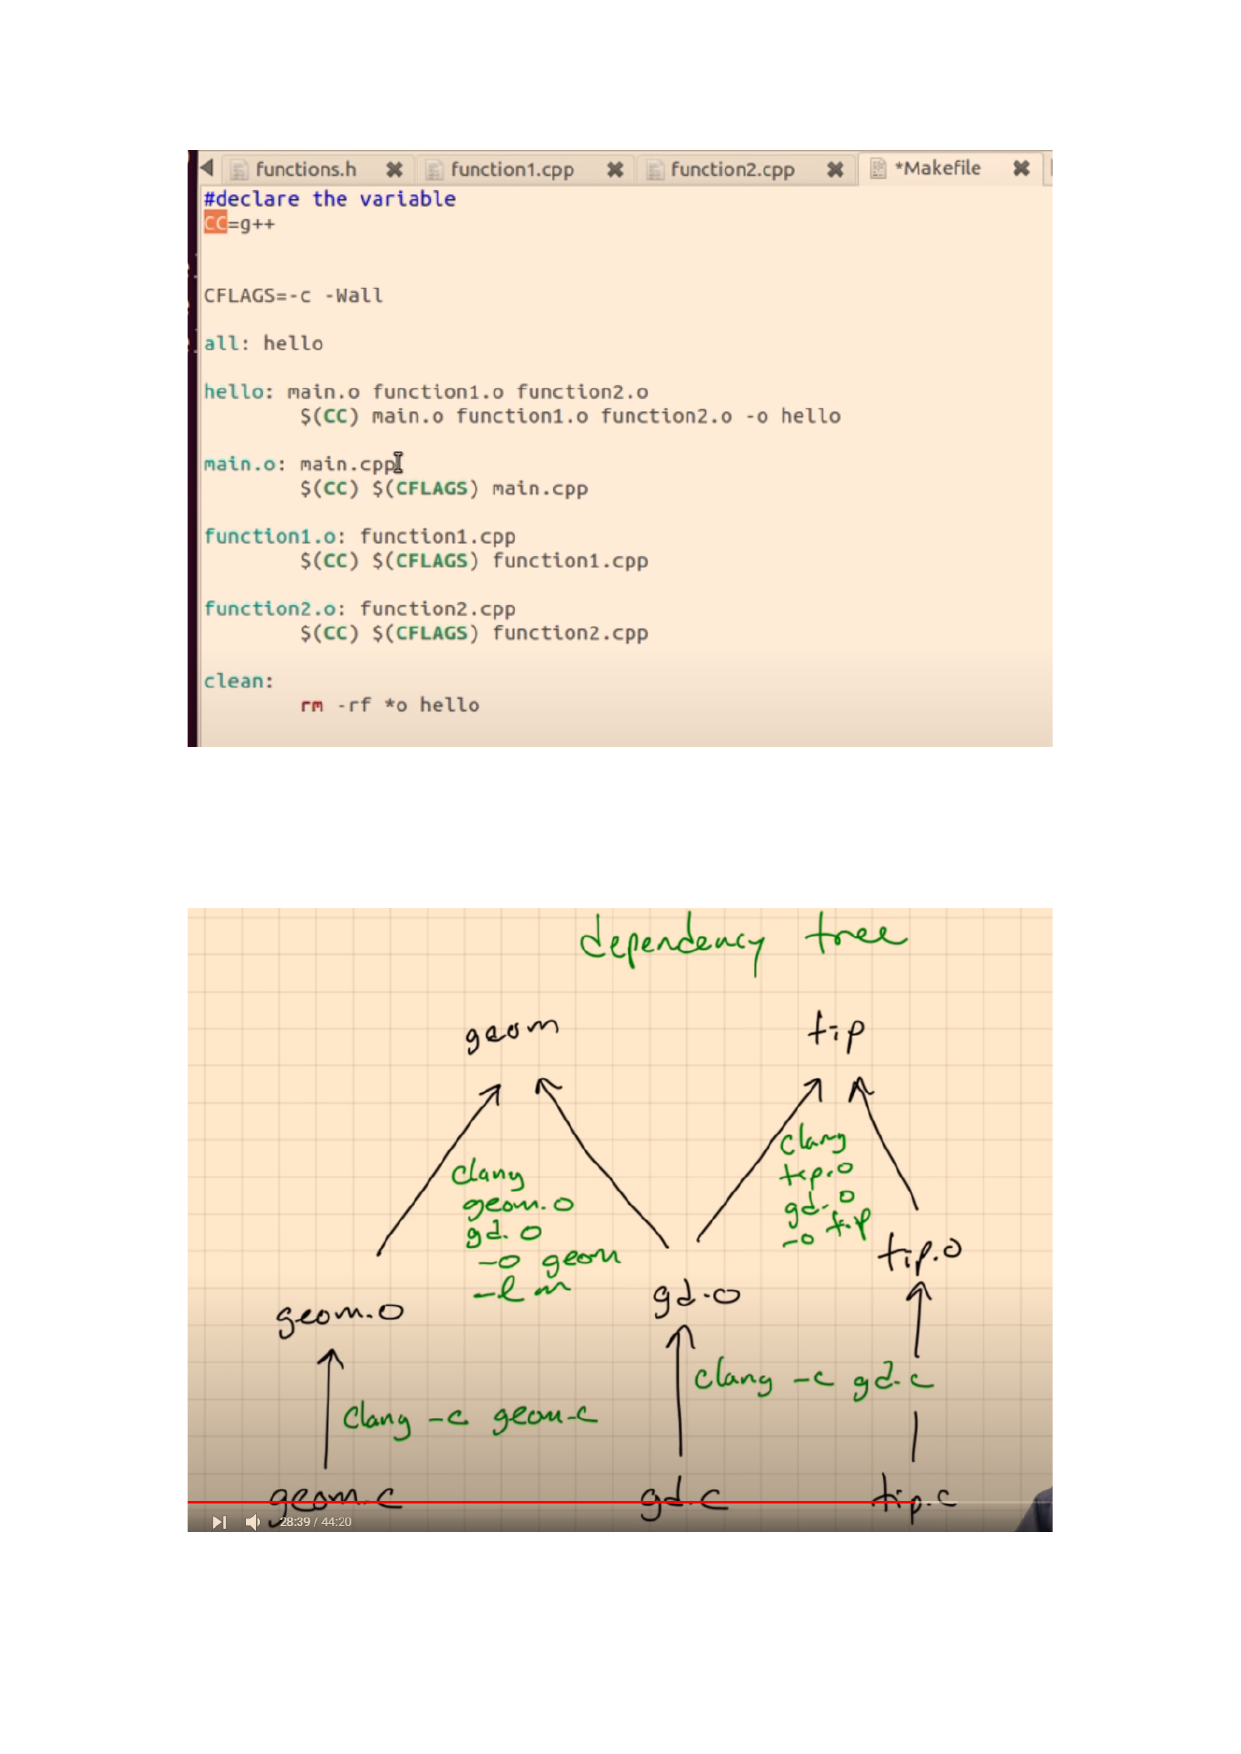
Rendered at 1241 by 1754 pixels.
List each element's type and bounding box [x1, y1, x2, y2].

picture [187, 908, 1053, 1532]
picture [187, 150, 1053, 747]
